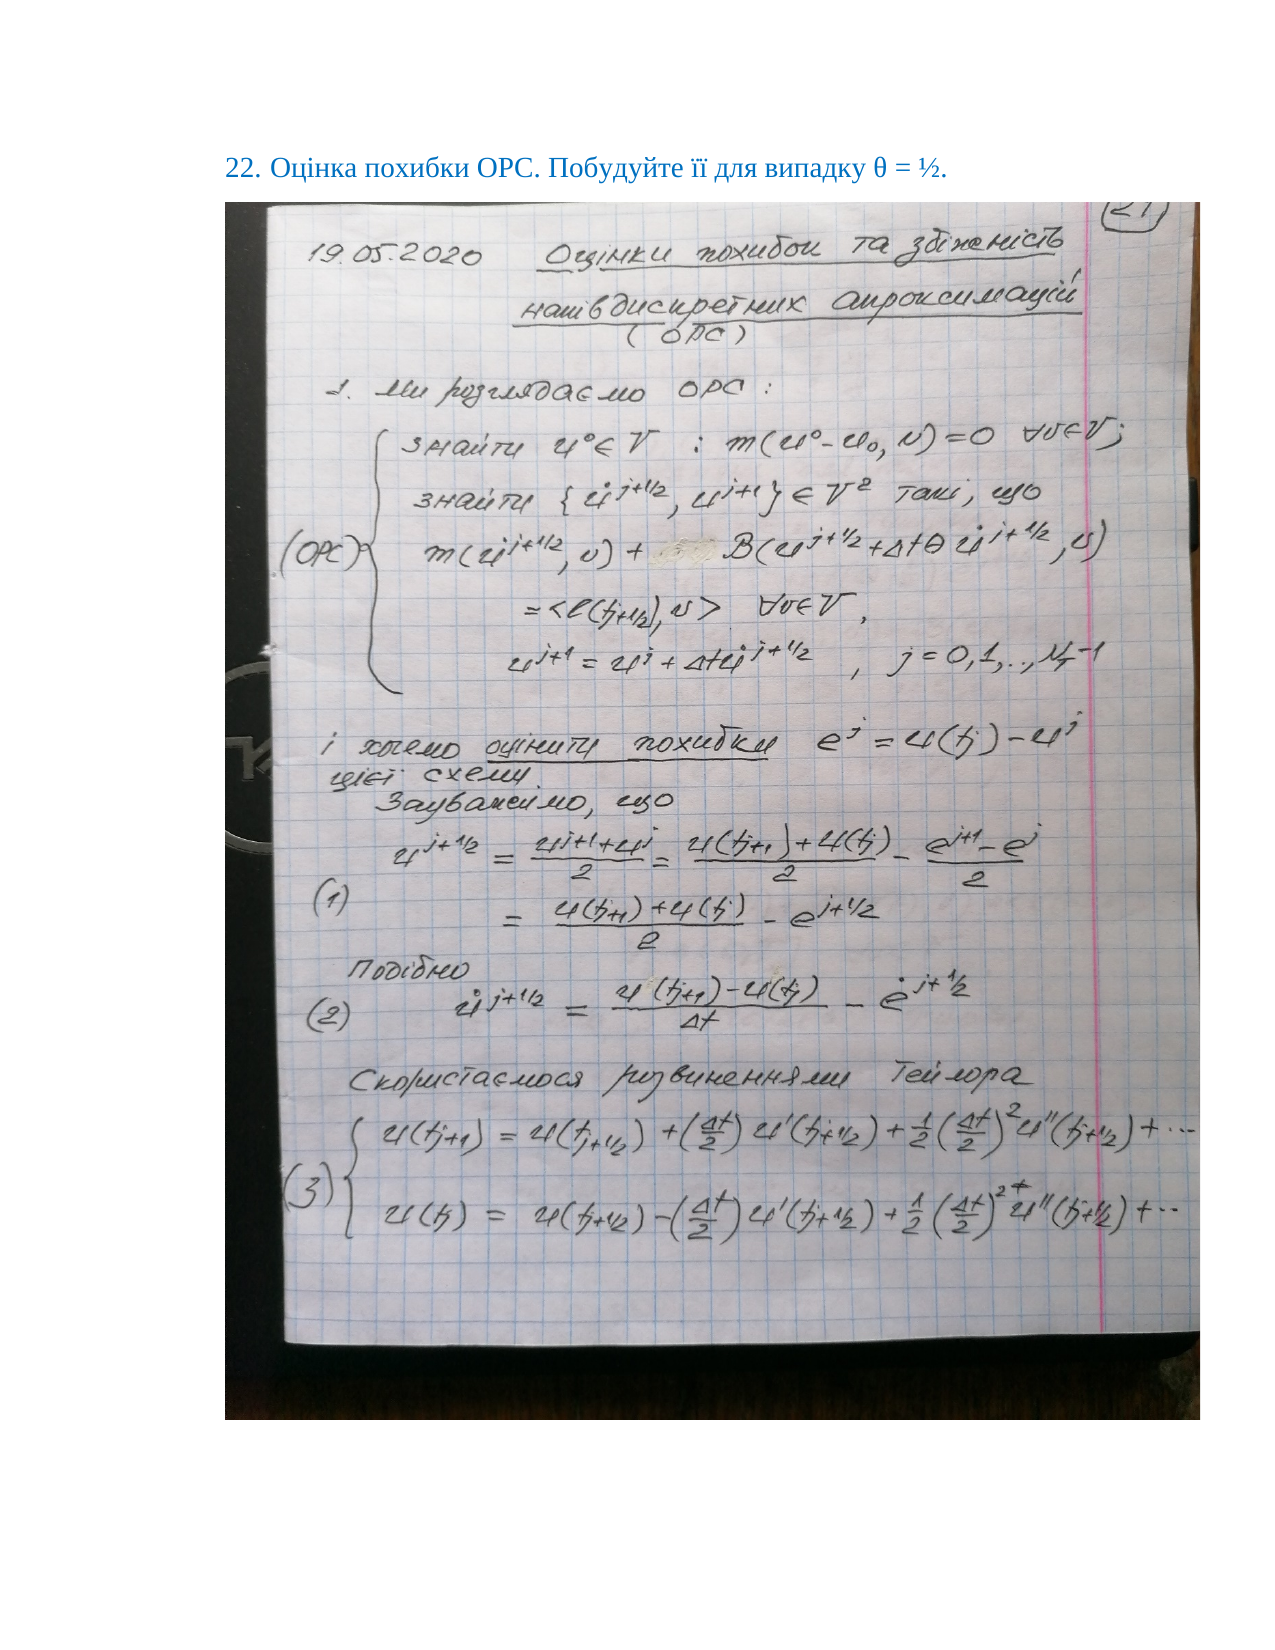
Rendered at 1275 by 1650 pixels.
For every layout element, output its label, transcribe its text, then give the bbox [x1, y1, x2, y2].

list Оцінка похибки ОРС. Побудуйте її для випадку θ = ½. [225, 150, 1125, 183]
picture [225, 202, 1200, 1420]
